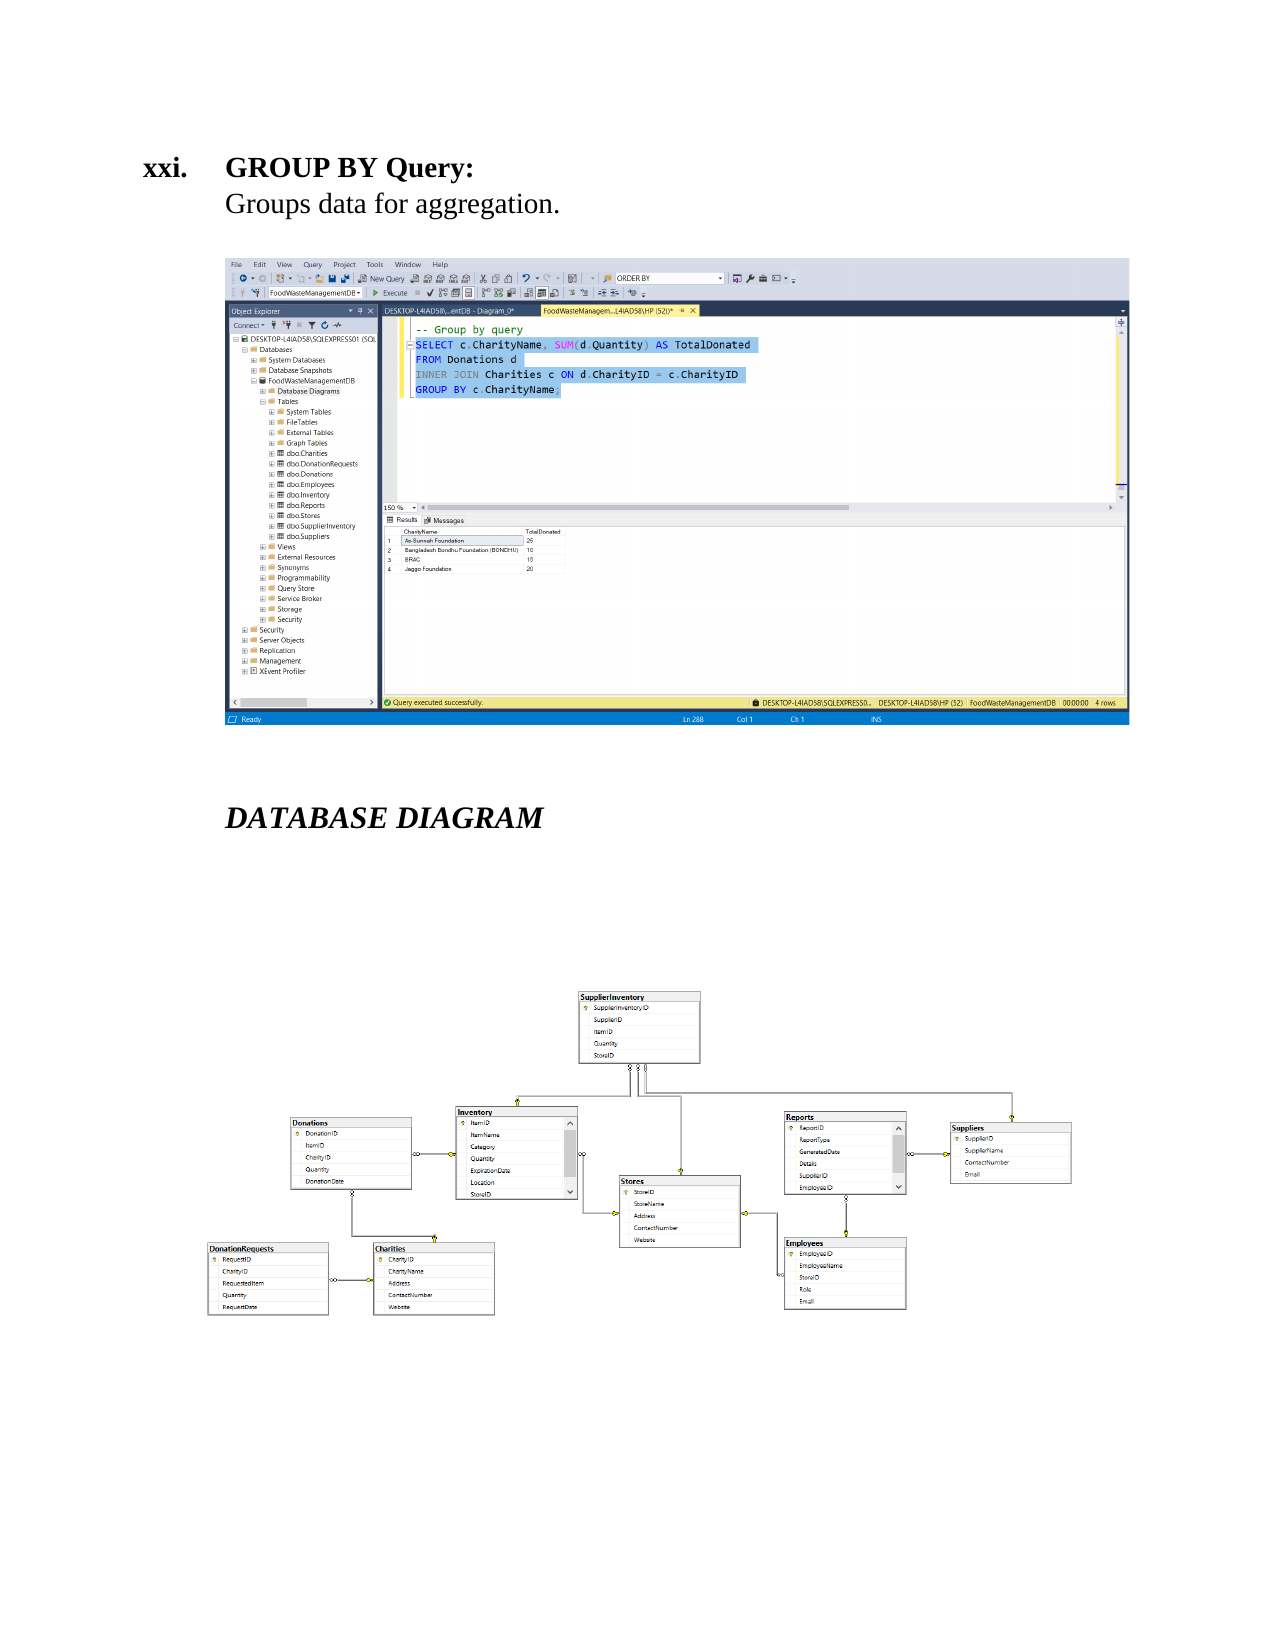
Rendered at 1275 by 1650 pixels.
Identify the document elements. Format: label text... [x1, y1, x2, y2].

picture [150, 891, 1125, 1397]
list GROUP BY Query: [187, 150, 1125, 183]
picture [225, 258, 1130, 725]
list DATABASE DIAGRAM [225, 799, 1125, 835]
list Groups data for aggregation. [225, 186, 1125, 220]
